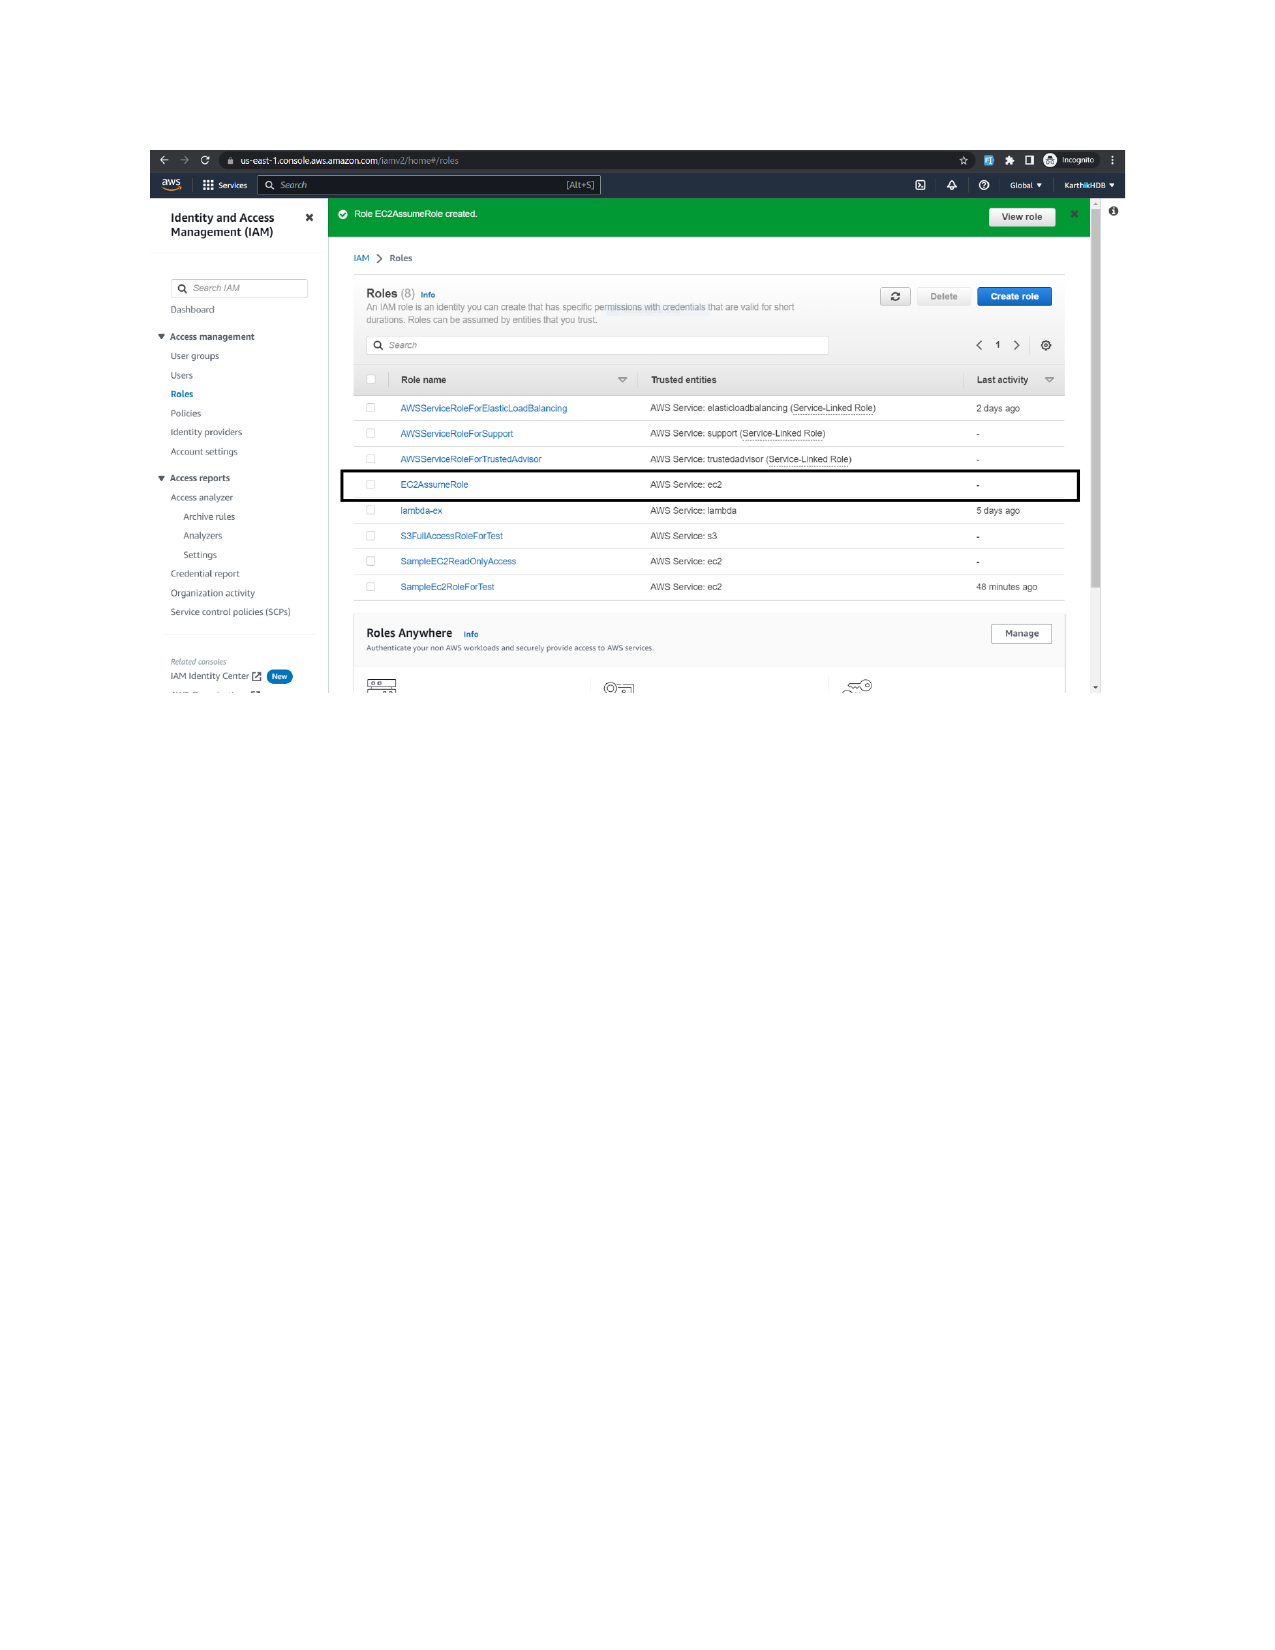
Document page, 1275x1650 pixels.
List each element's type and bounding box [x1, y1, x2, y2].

picture [150, 150, 1125, 693]
